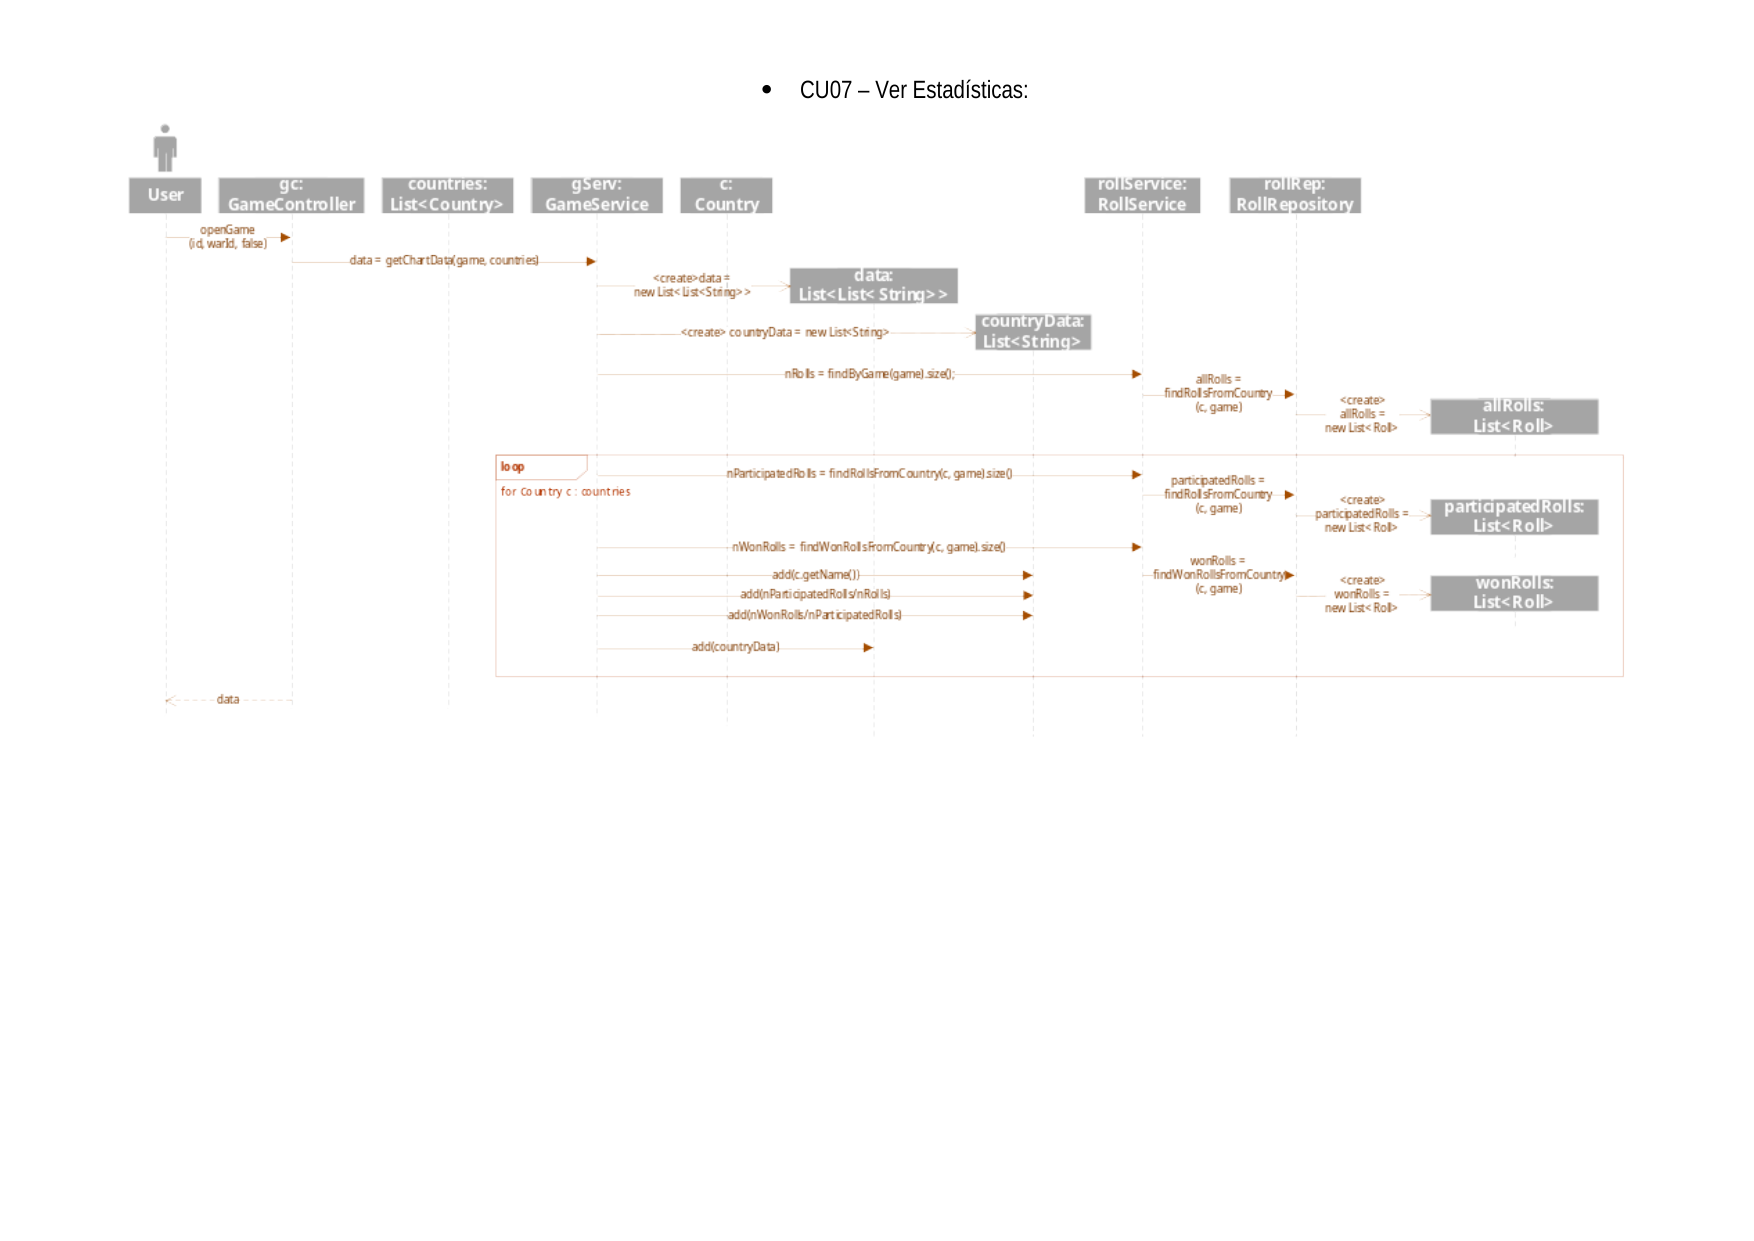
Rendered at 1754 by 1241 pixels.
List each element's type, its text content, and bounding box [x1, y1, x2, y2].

list CU07 – Ver Estadísticas: [112, 75, 1679, 104]
